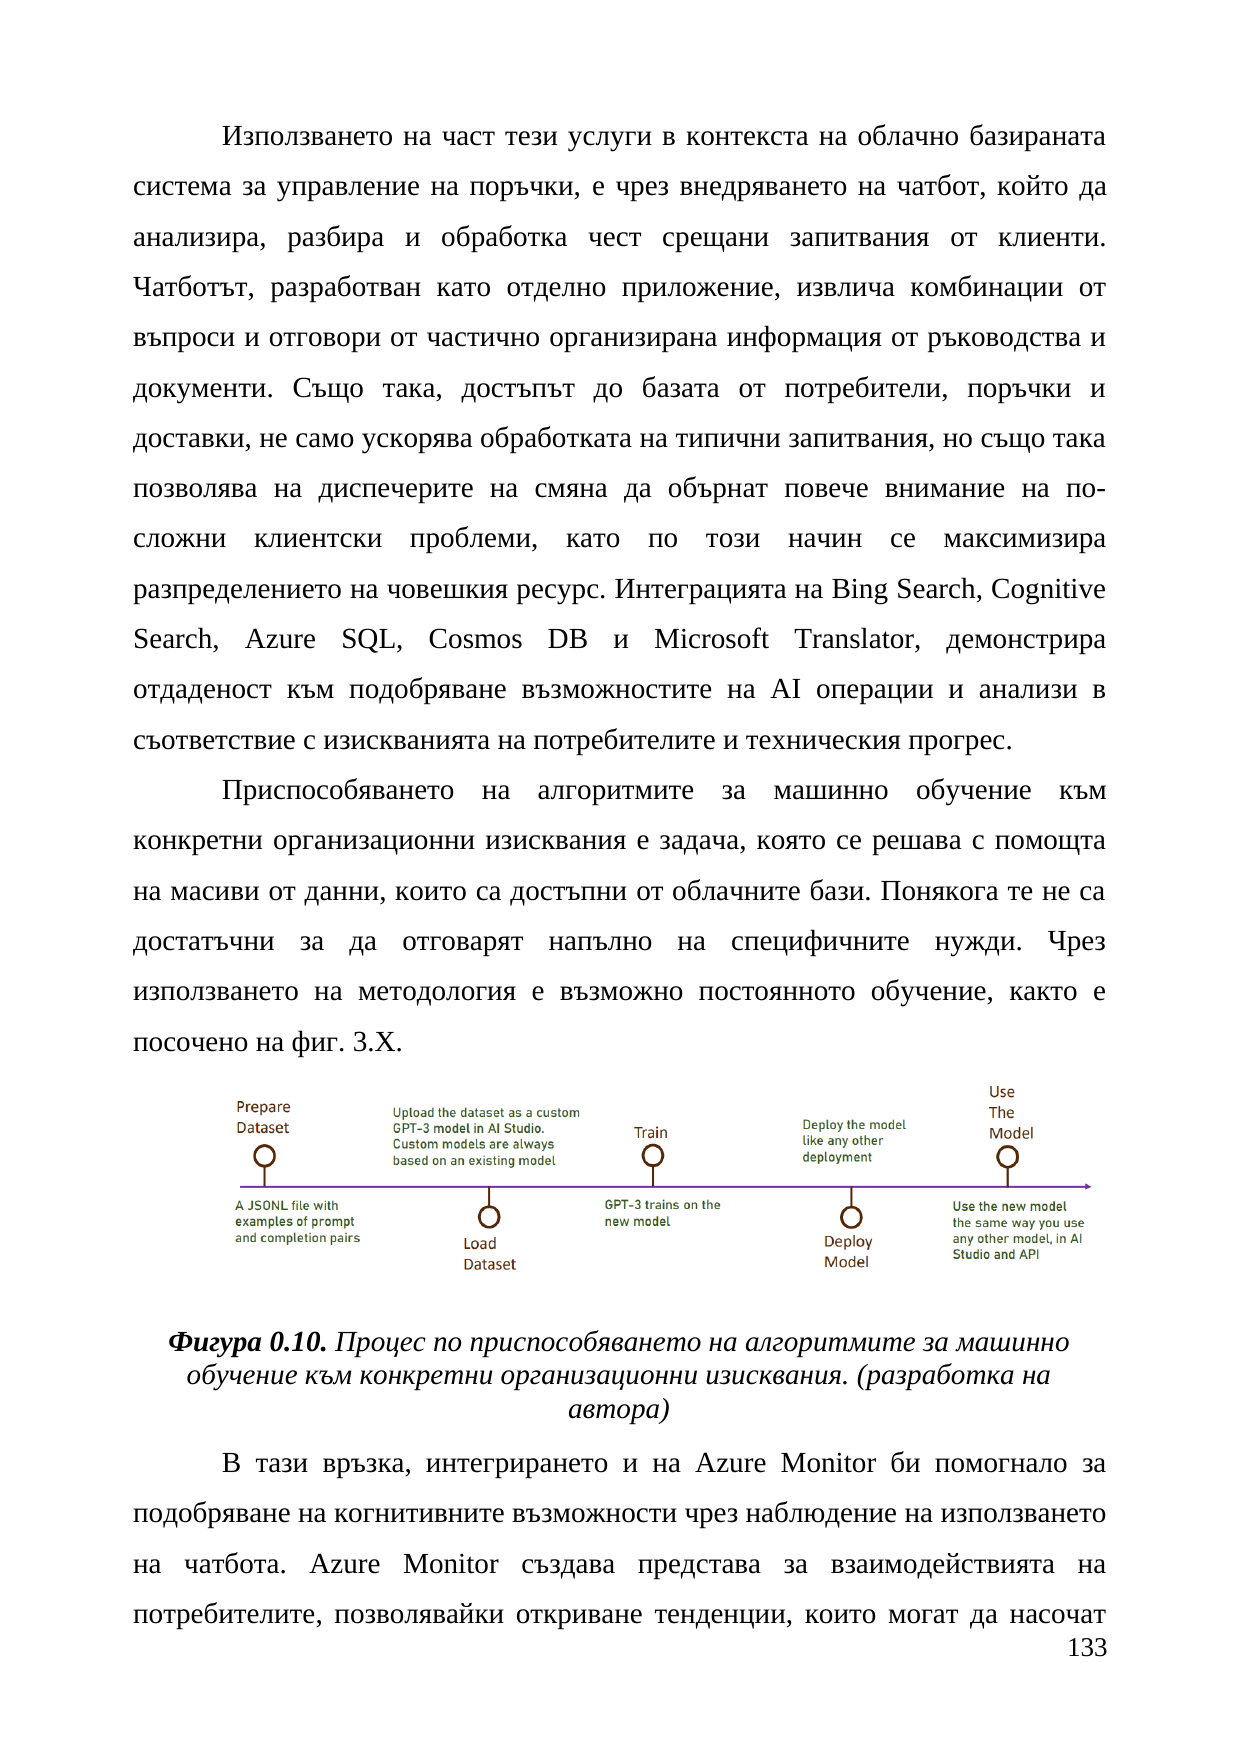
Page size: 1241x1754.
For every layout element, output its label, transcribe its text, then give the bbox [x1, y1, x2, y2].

text Използването на част тези услуги в контекста на облачно базираната системa за управление на поръчки, e чрез внедряването на чатбот, който да анализира, разбира и обработка чест срещани запитвания от клиенти. Чатботът, разработван като отделно приложение, извлича комбинации от въпроси и отговори от частично организирана информация от ръководства и документи. Също така, достъпът до базата от потребители, поръчки и доставки, не само ускорява обработката на типични запитвания, но също така позволява на диспечерите на смяна да обърнат повече внимание на по-сложни клиентски проблеми, като по този начин се максимизира разпределението на човешкия ресурс. Интеграцията на Bing Search, Cognitive Search, Azure SQL, Cosmos DB и Microsoft Translator, демонстрира отдаденост към подобряване възможностите на AI операции и анализи в съответствие с изискванията на потребителите и техническия прогрес. [133, 118, 1107, 755]
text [133, 1445, 1107, 1629]
text Фигура 0.10. Процес по приспособяването на алгоритмите за машинно обучение към конкретни организационни изисквания. (разработка на автора) [133, 1324, 1107, 1424]
text Приспособяването на алгоритмите за машинно обучение към конкретни организационни изисквания е задача, която се решава с помощта на масиви от данни, които са достъпни от облачните бази. Понякога те не са достатъчни за да отговарят напълно на специфичните нужди. Чрез използването на методология е възможно постоянното обучение, както е посочено на фиг. 3.Х. [133, 772, 1107, 1057]
picture [221, 1074, 1105, 1307]
